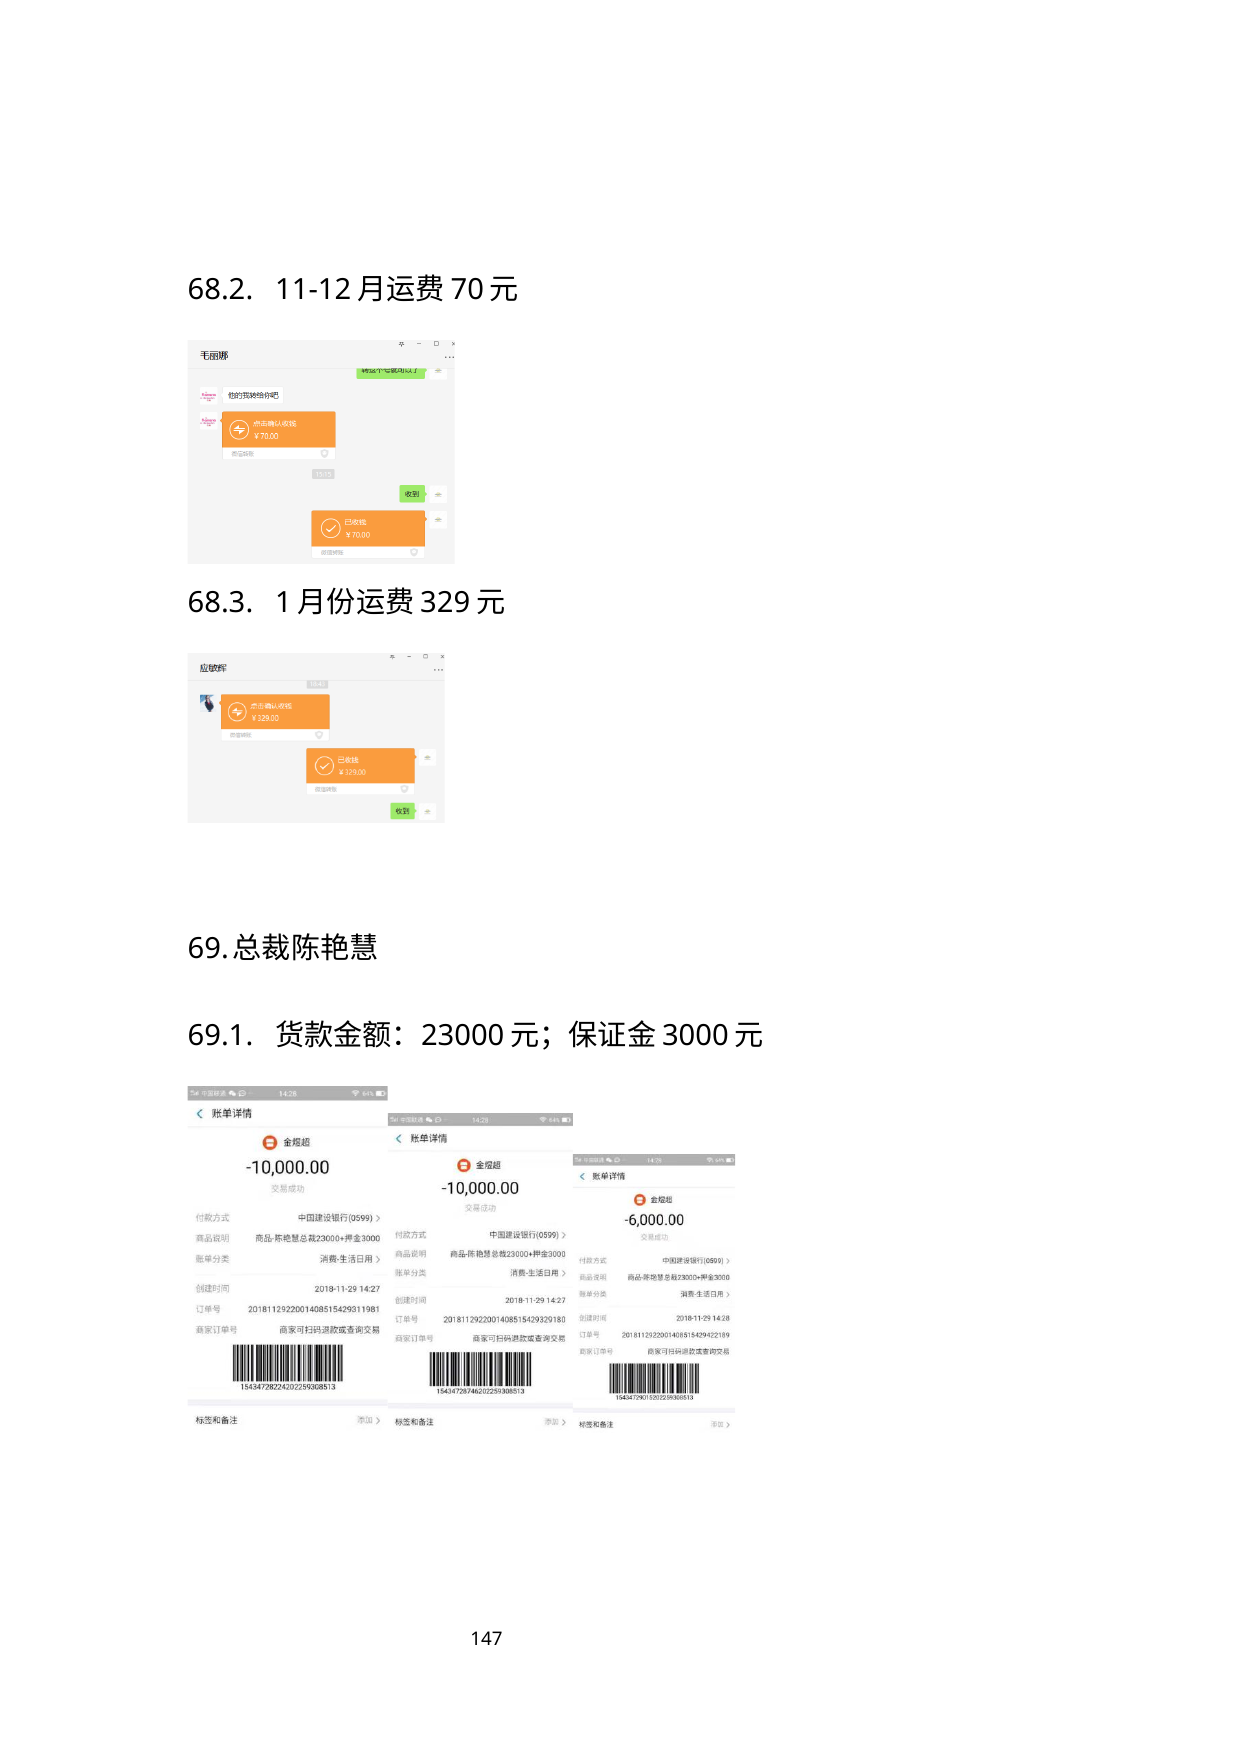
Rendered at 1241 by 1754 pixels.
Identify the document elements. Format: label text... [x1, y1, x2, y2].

subtitle 1月份运费329元 [187, 568, 1053, 633]
subtitle 总裁陈艳慧 [187, 914, 1053, 979]
picture [187, 340, 455, 564]
subtitle 11-12月运费70元 [187, 254, 1053, 319]
subtitle 货款金额：23000元；保证金3000元 [187, 1000, 1053, 1065]
picture [187, 653, 445, 823]
picture [187, 1086, 736, 1443]
